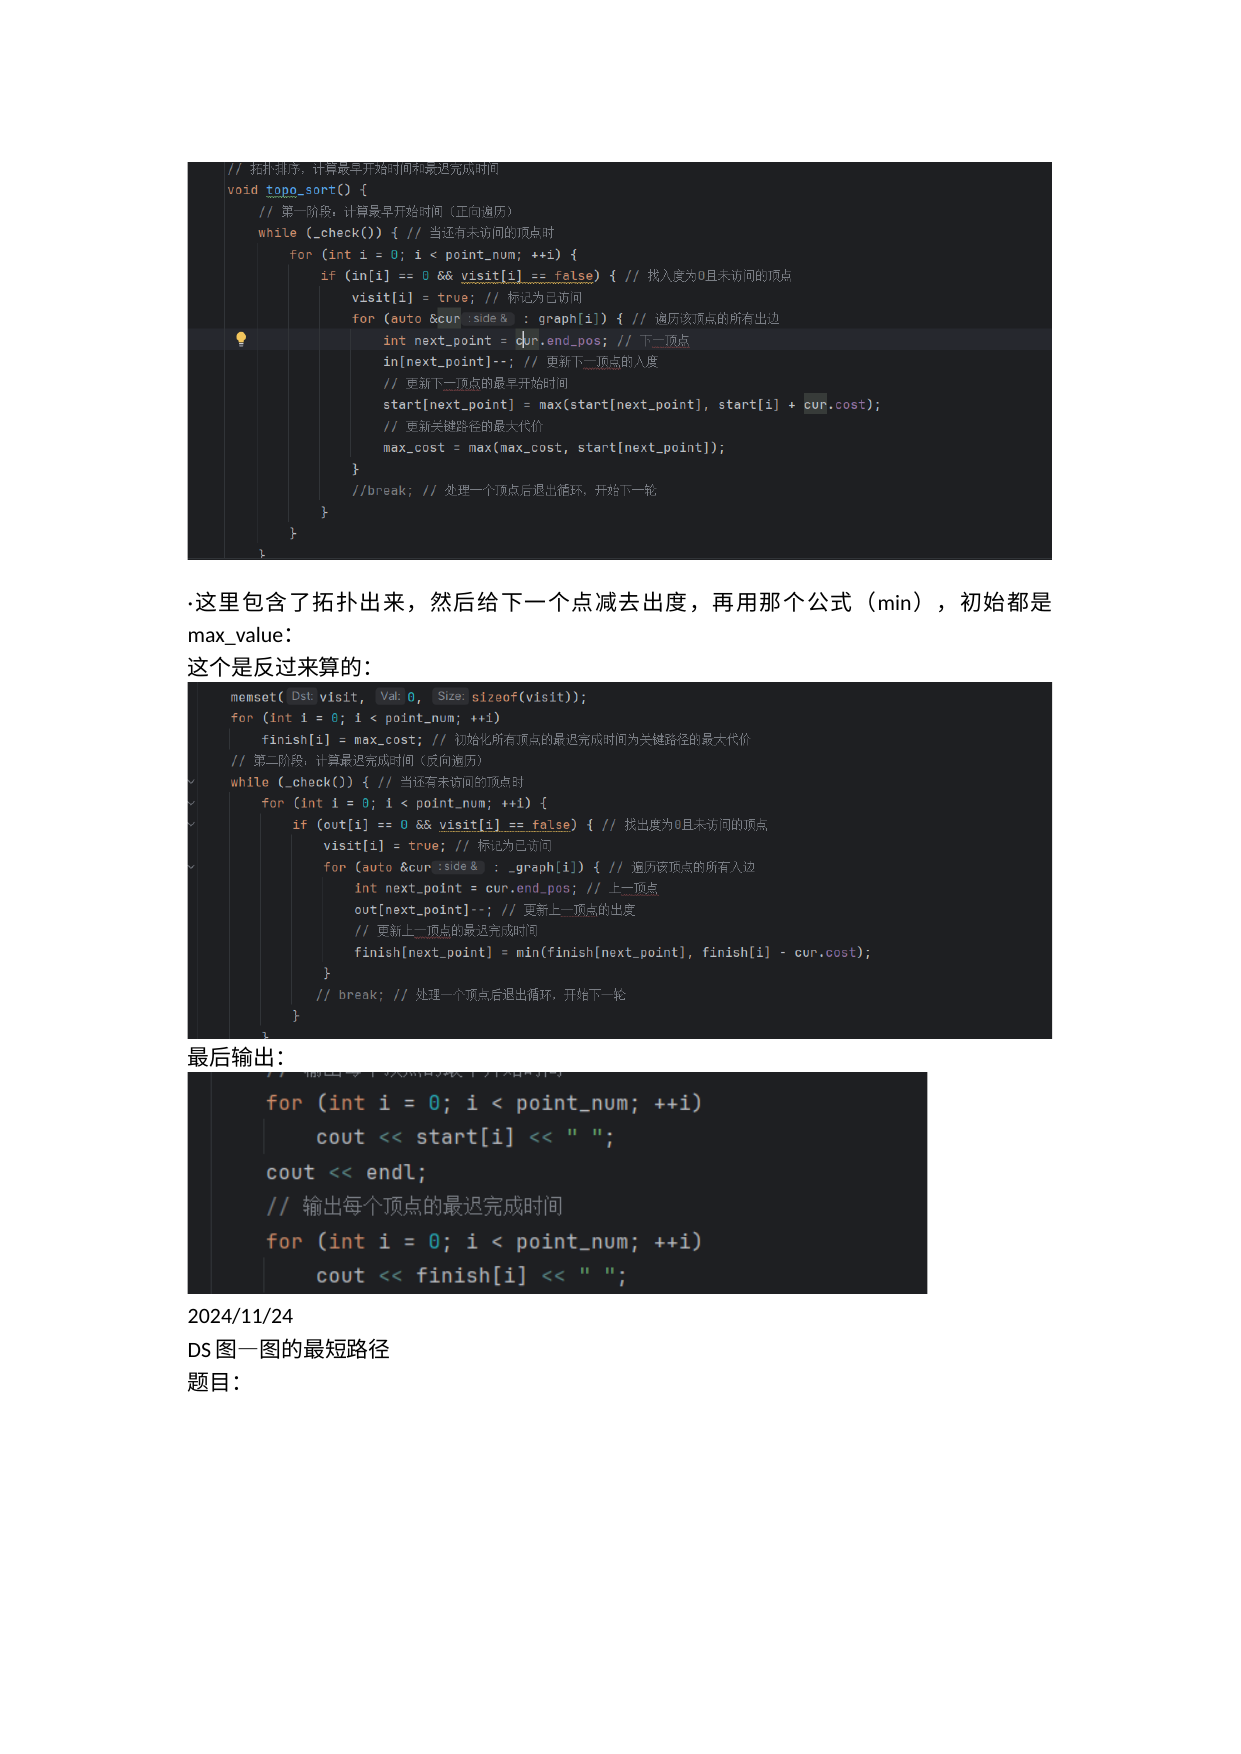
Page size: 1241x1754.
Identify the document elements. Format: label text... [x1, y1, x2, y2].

picture [187, 162, 1052, 560]
text 2024/11/24 [187, 1299, 1053, 1332]
text 最后输出： [187, 1039, 1053, 1072]
text ·这里包含了拓扑出来，然后给下一个点减去出度，再用那个公式（min），初始都是max_value： [187, 584, 1053, 649]
picture [187, 682, 1053, 1039]
text DS图—图的最短路径 [187, 1332, 1053, 1364]
text 题目： [187, 1364, 1053, 1397]
text 这个是反过来算的： [187, 649, 1053, 682]
picture [187, 1072, 928, 1294]
